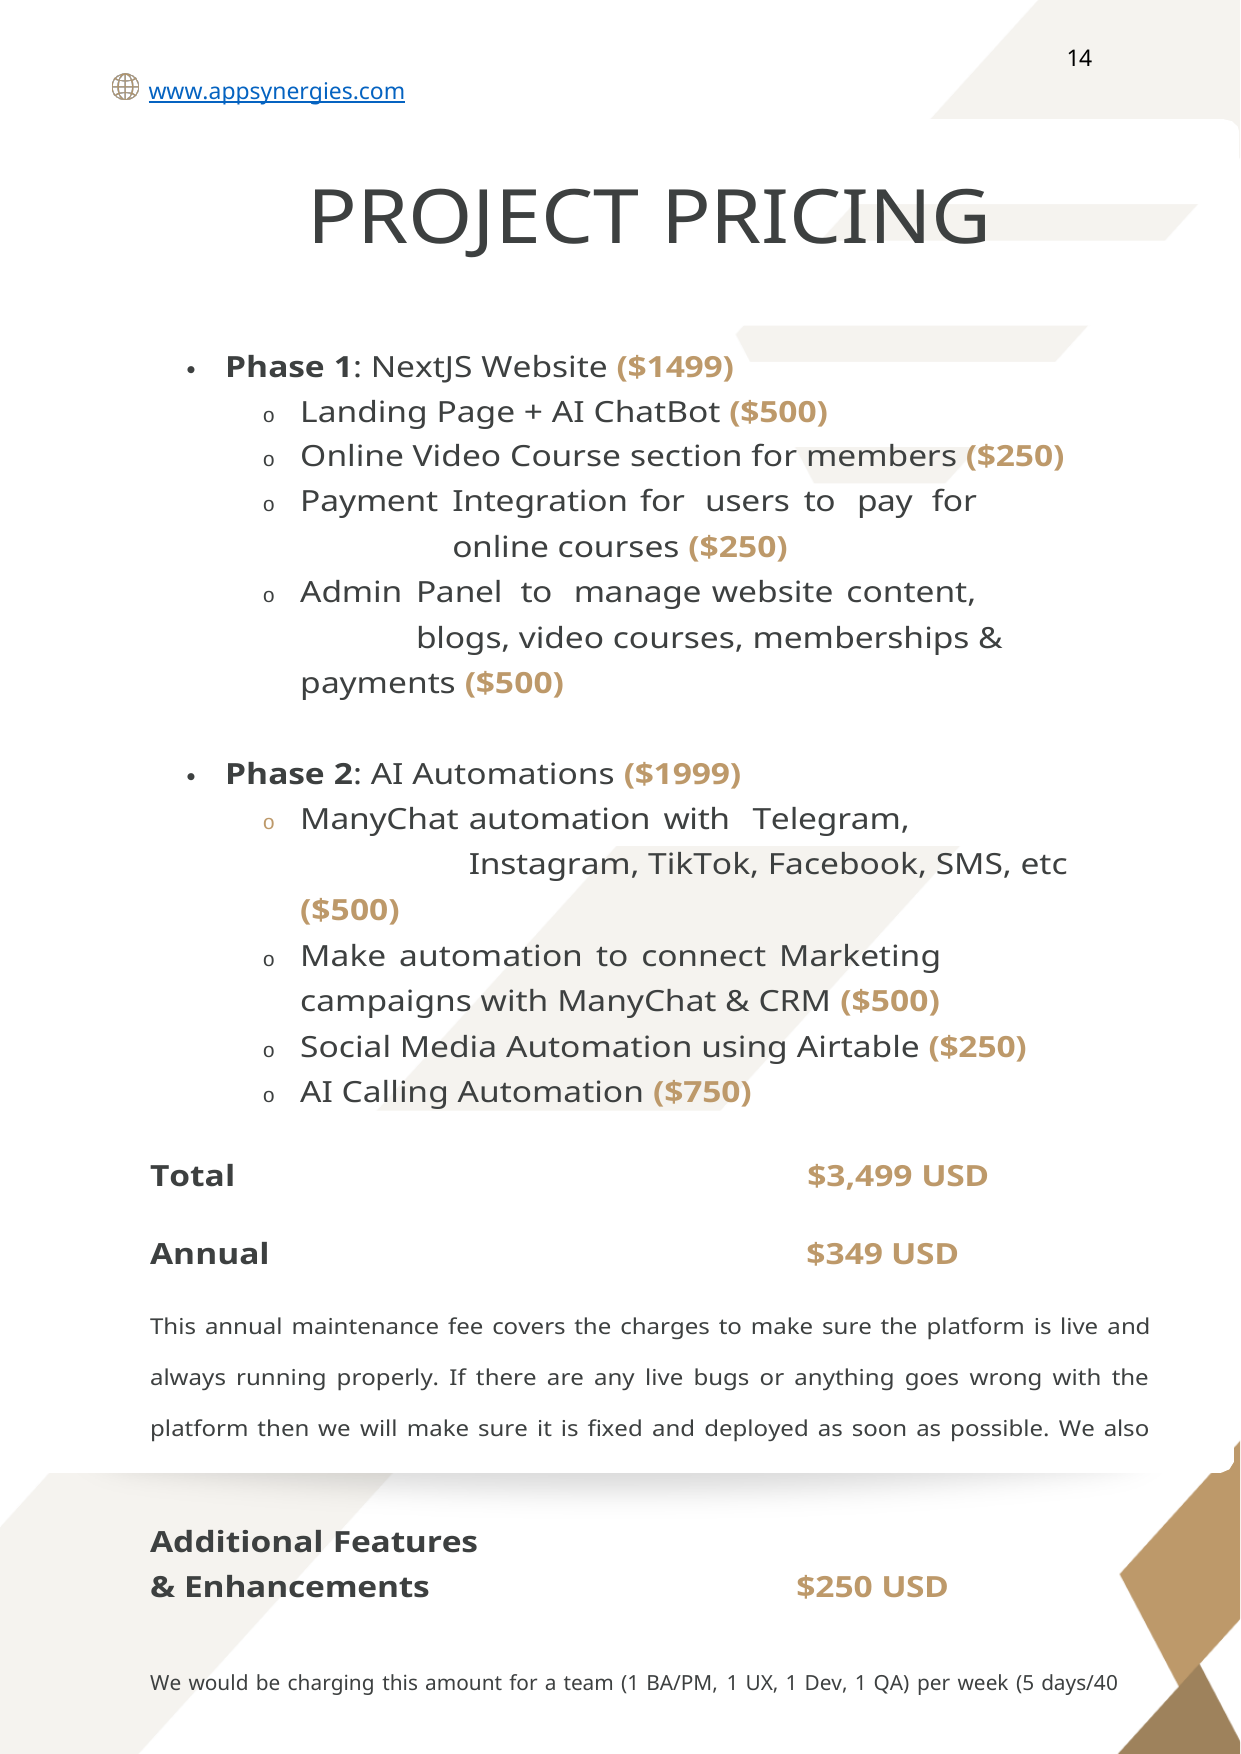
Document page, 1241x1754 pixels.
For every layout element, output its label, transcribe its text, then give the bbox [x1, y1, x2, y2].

list AI Calling Automation ($750) [262, 1071, 1240, 1111]
list Online Video Course section for members ($250) [262, 435, 1240, 475]
list Payment Integration for users to pay for online courses ($250) [262, 480, 1089, 566]
list Landing Page + AI ChatBot ($500) [262, 391, 1240, 431]
list ManyChat automation with Telegram, Instagram, TikTok, Facebook, SMS, etc ($500) [262, 798, 1089, 929]
text 14 [1066, 42, 1240, 73]
picture [0, 0, 1241, 1754]
list Phase 1: NextJS Website ($1499) [187, 346, 1240, 386]
text Additional Features [150, 1521, 1240, 1561]
text & Enhancements $250 USD [150, 1566, 1240, 1606]
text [150, 1668, 1148, 1696]
subtitle PROJECT PRICING [187, 163, 1112, 265]
list Phase 2: AI Automations ($1999) [187, 753, 1240, 793]
list Admin Panel to manage website content, blogs, video courses, memberships & payments ($500) [262, 572, 1089, 702]
text www.appsynergies.com [112, 74, 1240, 106]
list Social Media Automation using Airtable ($250) [262, 1026, 1240, 1066]
list Make automation to connect Marketing campaigns with ManyChat & CRM ($500) [262, 935, 1089, 1020]
